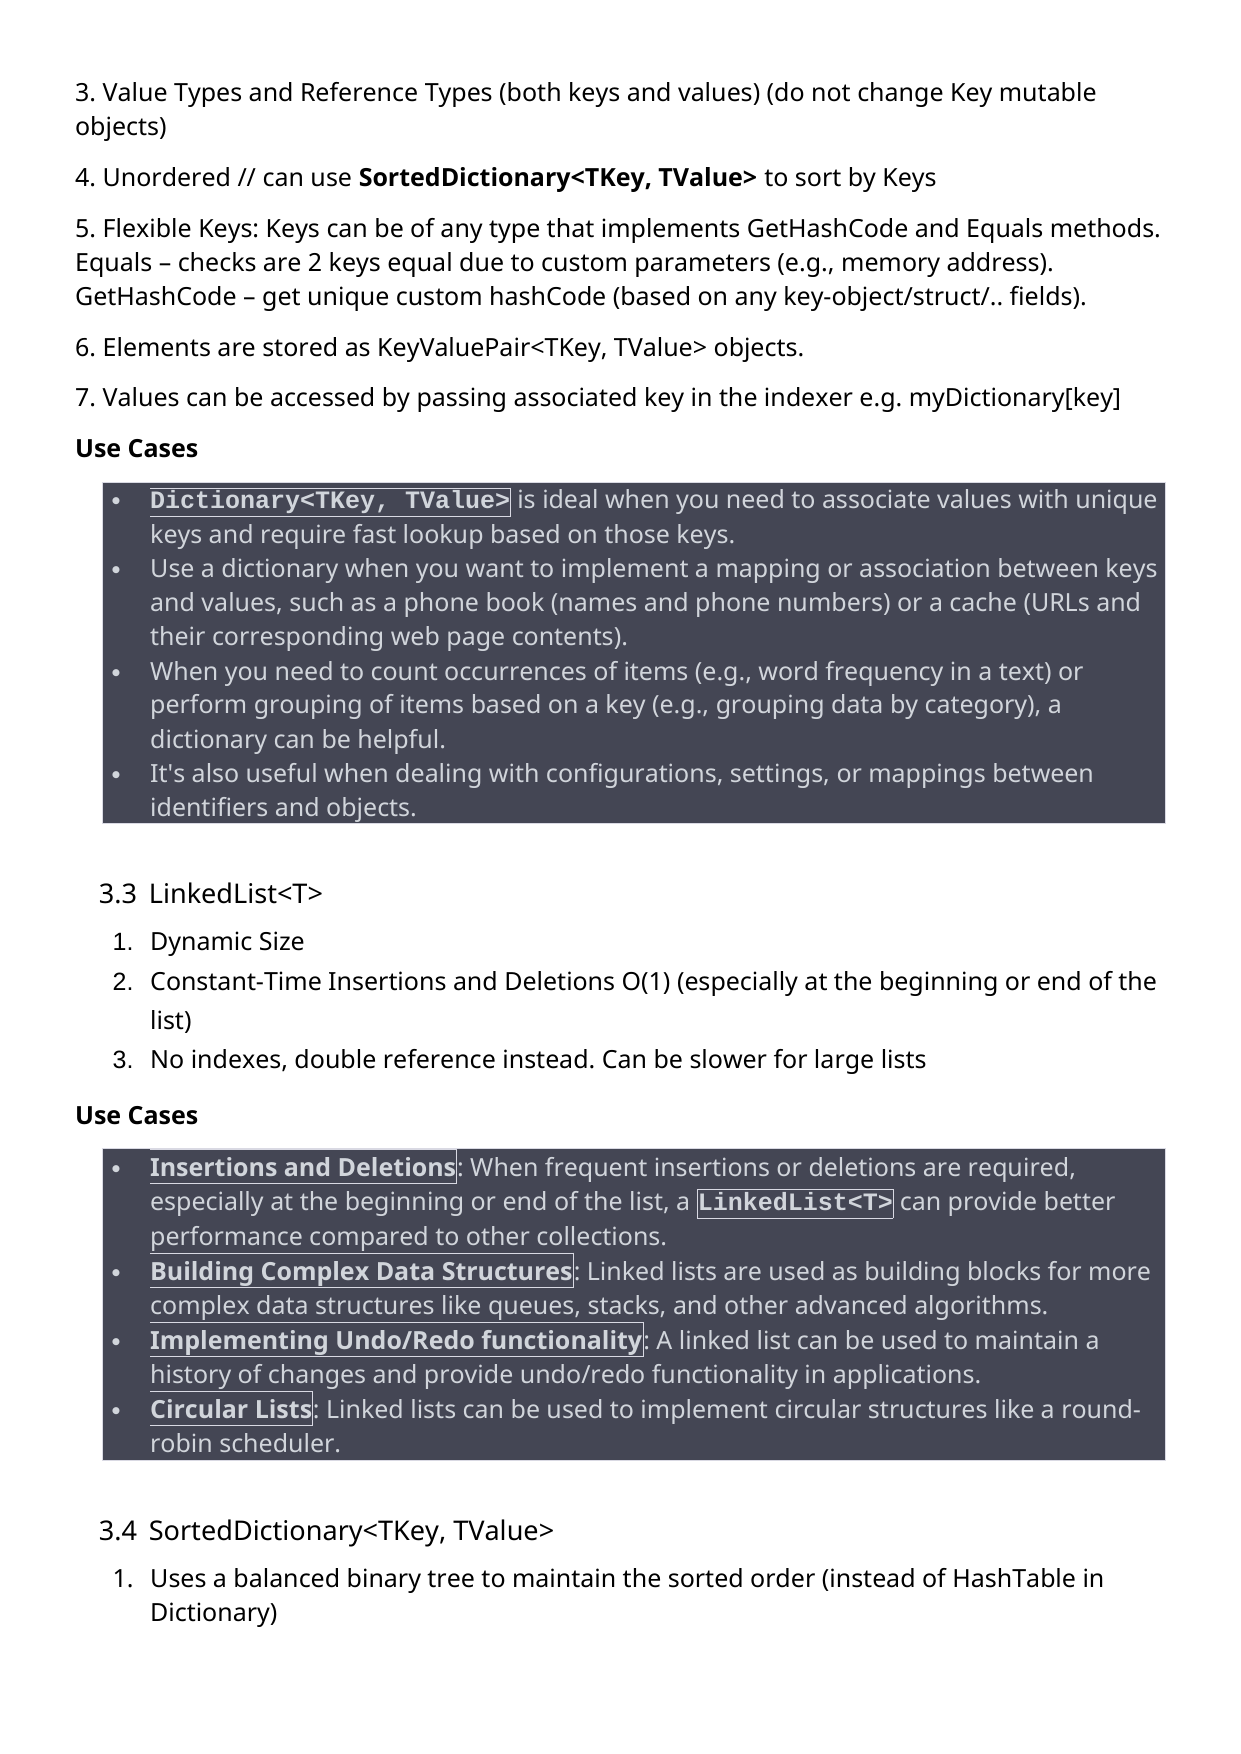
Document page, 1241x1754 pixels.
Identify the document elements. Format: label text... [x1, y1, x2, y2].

text 4. Unordered // can use SortedDictionary<TKey, TValue> to sort by Keys [75, 160, 1165, 194]
text 5. Flexible Keys: Keys can be of any type that implements GetHashCode and Equals methods. Equals – checks are 2 keys equal due to custom parameters (e.g., memory address). GetHashCode – get unique custom hashCode (based on any key-object/struct/.. fields). [75, 211, 1165, 313]
text 7. Values can be accessed by passing associated key in the indexer e.g. myDictionary[key] [75, 380, 1165, 414]
text Use Cases [75, 431, 1165, 465]
text 6. Elements are stored as KeyValuePair<TKey, TValue> objects. [75, 329, 1165, 363]
text Use Cases [75, 1097, 1165, 1131]
subtitle LinkedList<T> [99, 875, 1165, 912]
list When you need to count occurrences of items (e.g., word frequency in a text) or perform grouping of items based on a key (e.g., grouping data by category), a dictionary can be helpful. [103, 653, 1165, 755]
list Dictionary<TKey, TValue> is ideal when you need to associate values with unique keys and require fast lookup based on those keys. [103, 483, 1165, 550]
list Insertions and Deletions: When frequent insertions or deletions are required, especially at the beginning or end of the list, a LinkedList<T> can provide better performance compared to other collections. [103, 1149, 1165, 1252]
text 3. Value Types and Reference Types (both keys and values) (do not change Key mutable objects) [75, 75, 1165, 143]
list Dynamic Size [112, 924, 1165, 958]
list Circular Lists: Linked lists can be used to implement circular structures like a round-robin scheduler. [103, 1390, 1165, 1460]
list Building Complex Data Structures: Linked lists are used as building blocks for more complex data structures like queues, stacks, and other advanced algorithms. [103, 1252, 1165, 1321]
list Use a dictionary when you want to implement a mapping or association between keys and values, such as a phone book (names and phone numbers) or a cache (URLs and their corresponding web page contents). [103, 550, 1165, 653]
subtitle SortedDictionary<TKey, TValue> [99, 1511, 1165, 1548]
list No indexes, double reference instead. Can be slower for large lists [112, 1042, 1165, 1076]
list It's also useful when dealing with configurations, settings, or mappings between identifiers and objects. [103, 755, 1165, 823]
list Implementing Undo/Redo functionality: A linked list can be used to maintain a history of changes and provide undo/redo functionality in applications. [103, 1321, 1165, 1390]
list Constant-Time Insertions and Deletions O(1) (especially at the beginning or end of the list) [112, 963, 1165, 1036]
list Uses a balanced binary tree to maintain the sorted order (instead of HashTable in Dictionary) [112, 1561, 1165, 1629]
